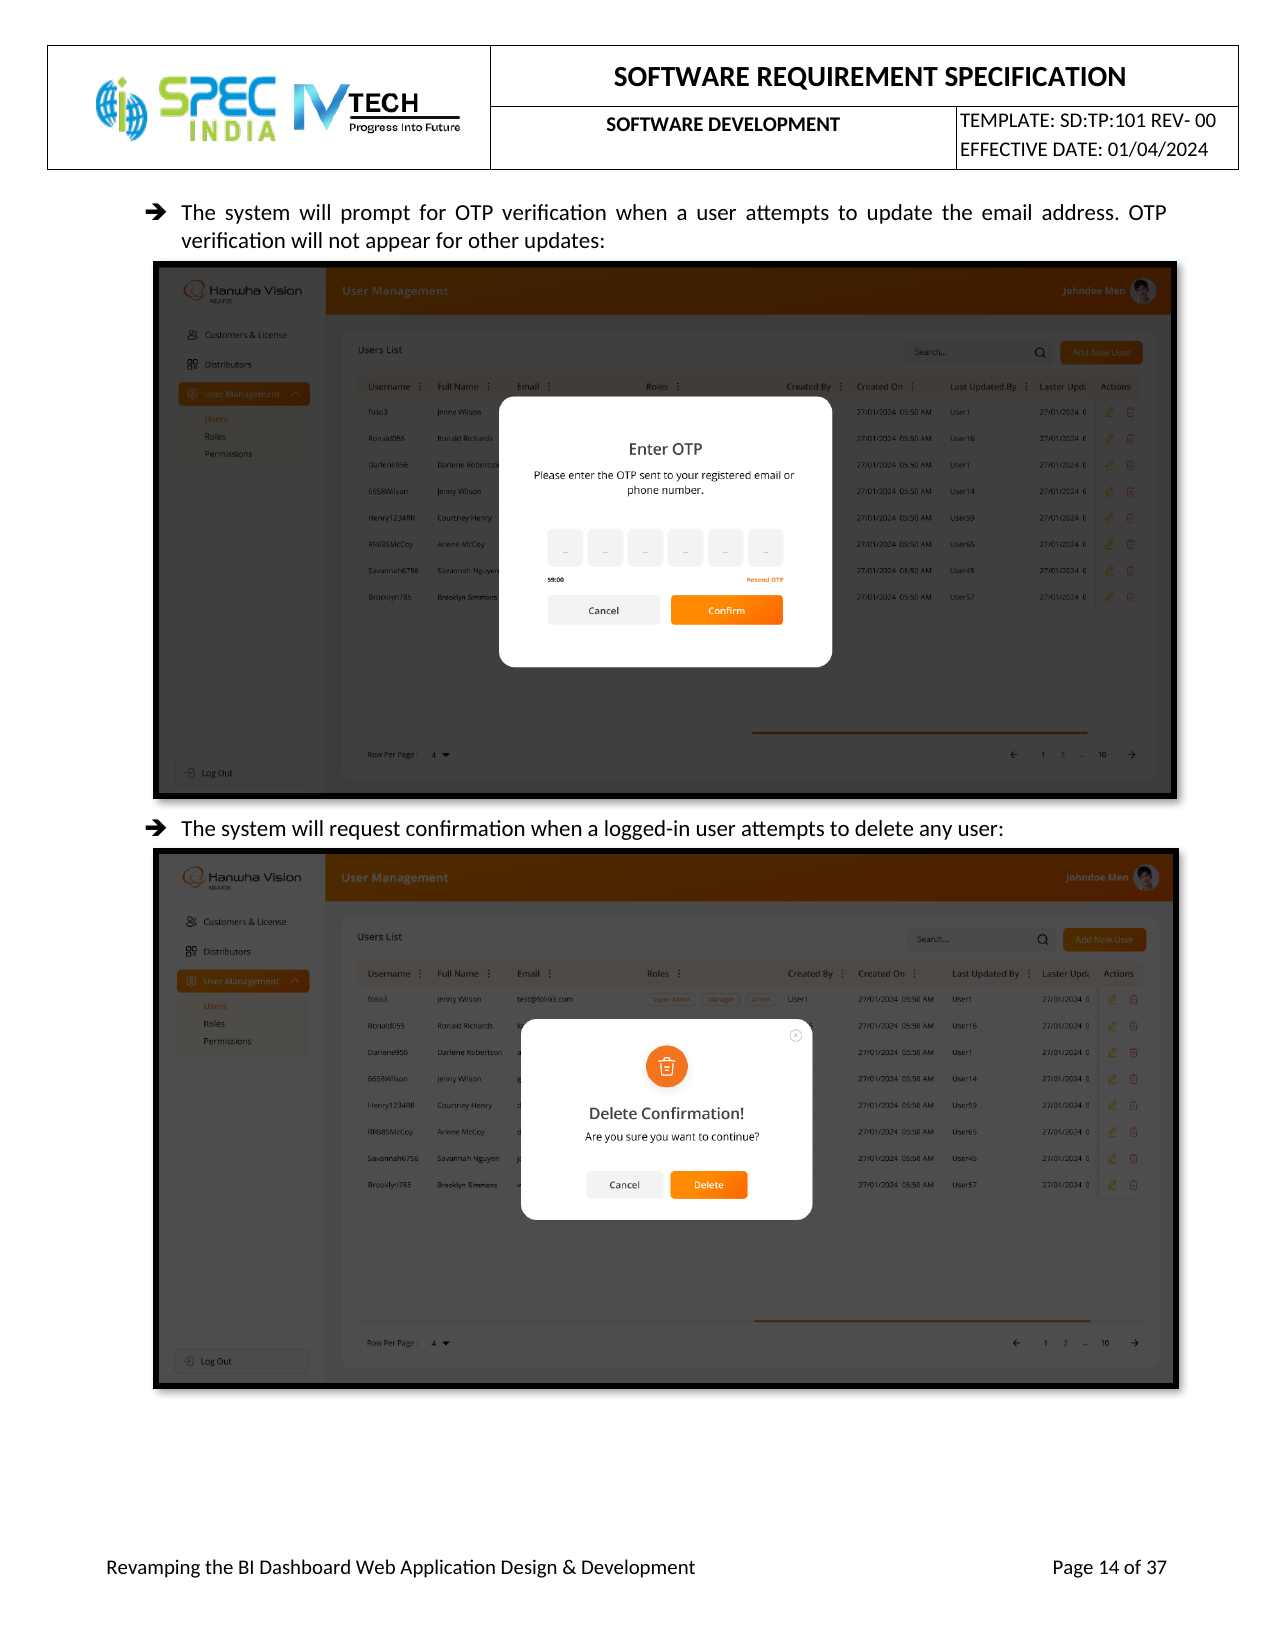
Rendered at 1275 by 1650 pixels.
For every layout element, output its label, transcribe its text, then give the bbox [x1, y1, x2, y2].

picture [107, 90, 112, 101]
list The system will request confirmation when a logged-in user attempts to delete any user: [144, 814, 1169, 842]
picture [96, 75, 277, 143]
list The system will prompt for OTP verification when a user attempts to update the email address. OTP verification will not appear for other updates: [144, 198, 1169, 254]
picture [100, 91, 106, 104]
picture [159, 267, 1171, 793]
picture [283, 72, 473, 143]
picture [159, 854, 1173, 1383]
